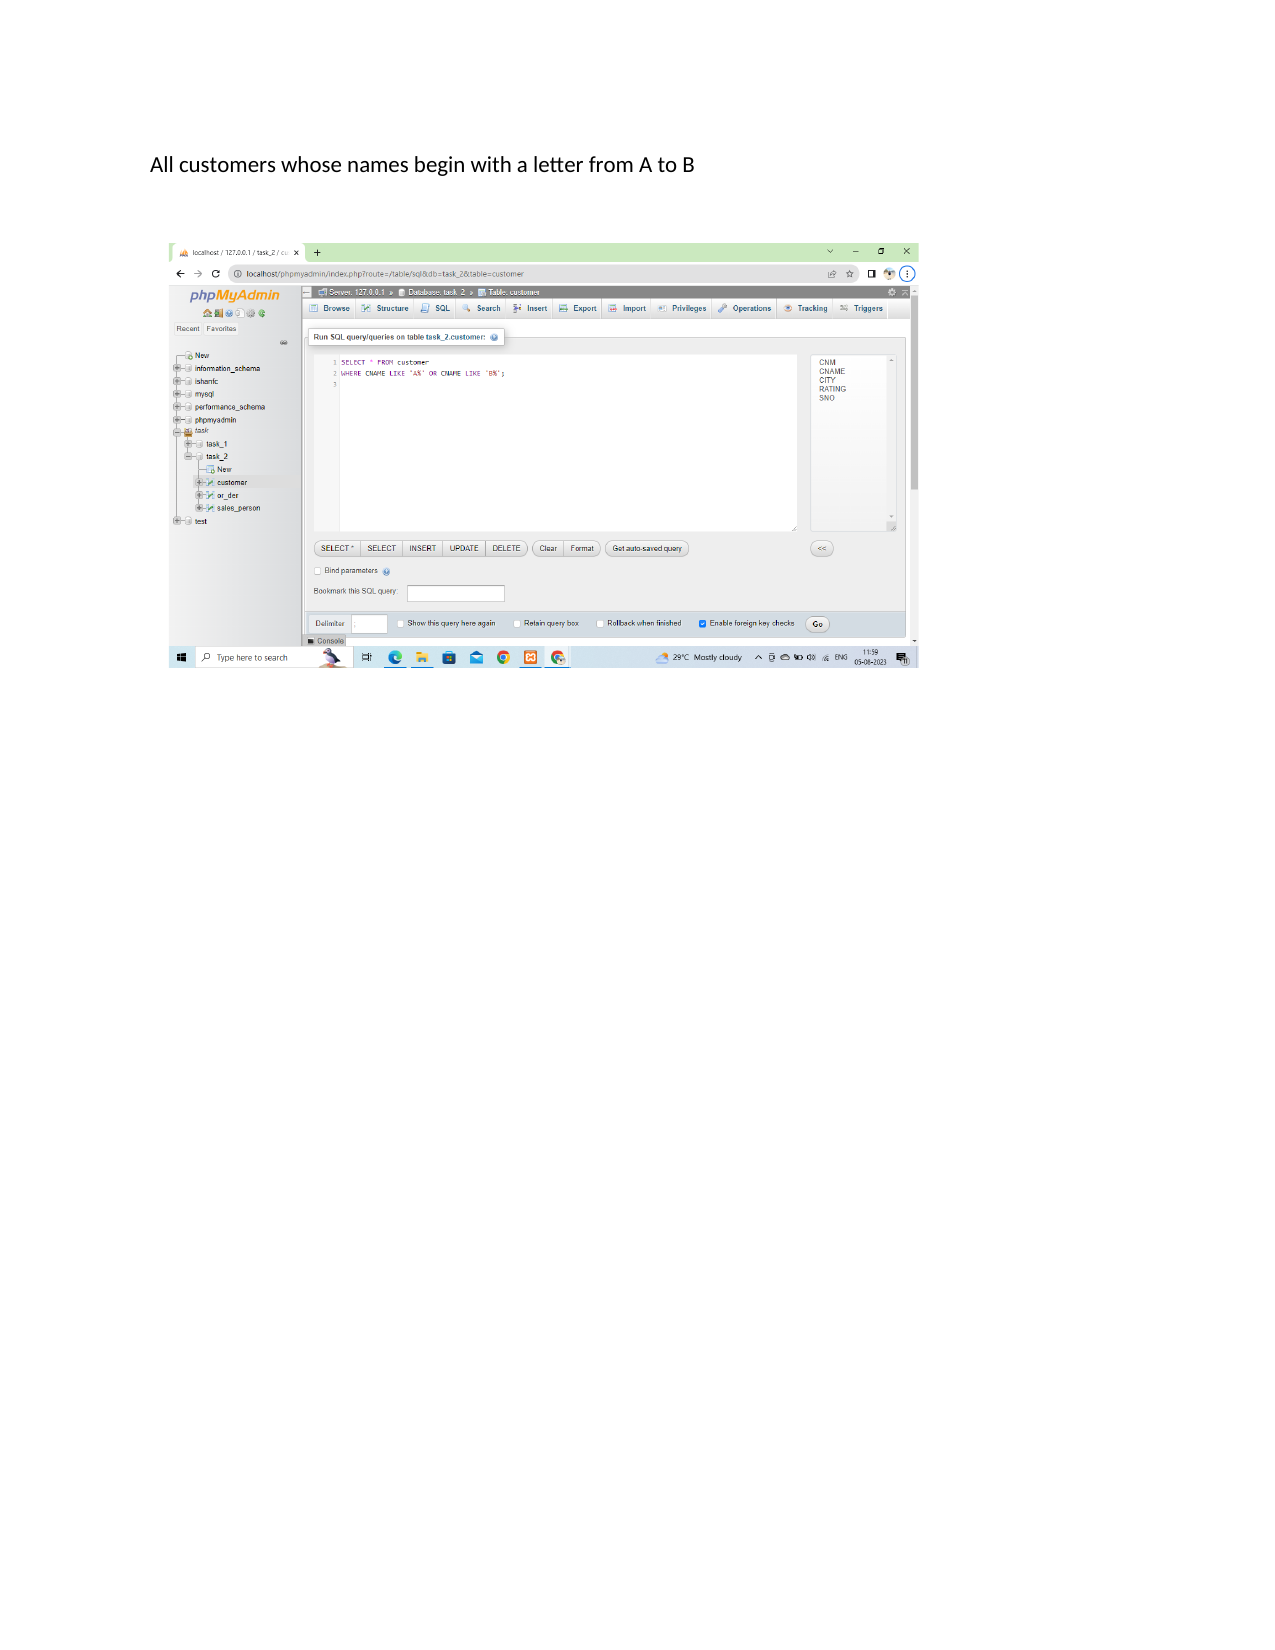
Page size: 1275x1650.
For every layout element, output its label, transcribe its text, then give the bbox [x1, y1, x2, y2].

text All customers whose names begin with a letter from A to B [150, 150, 1125, 178]
